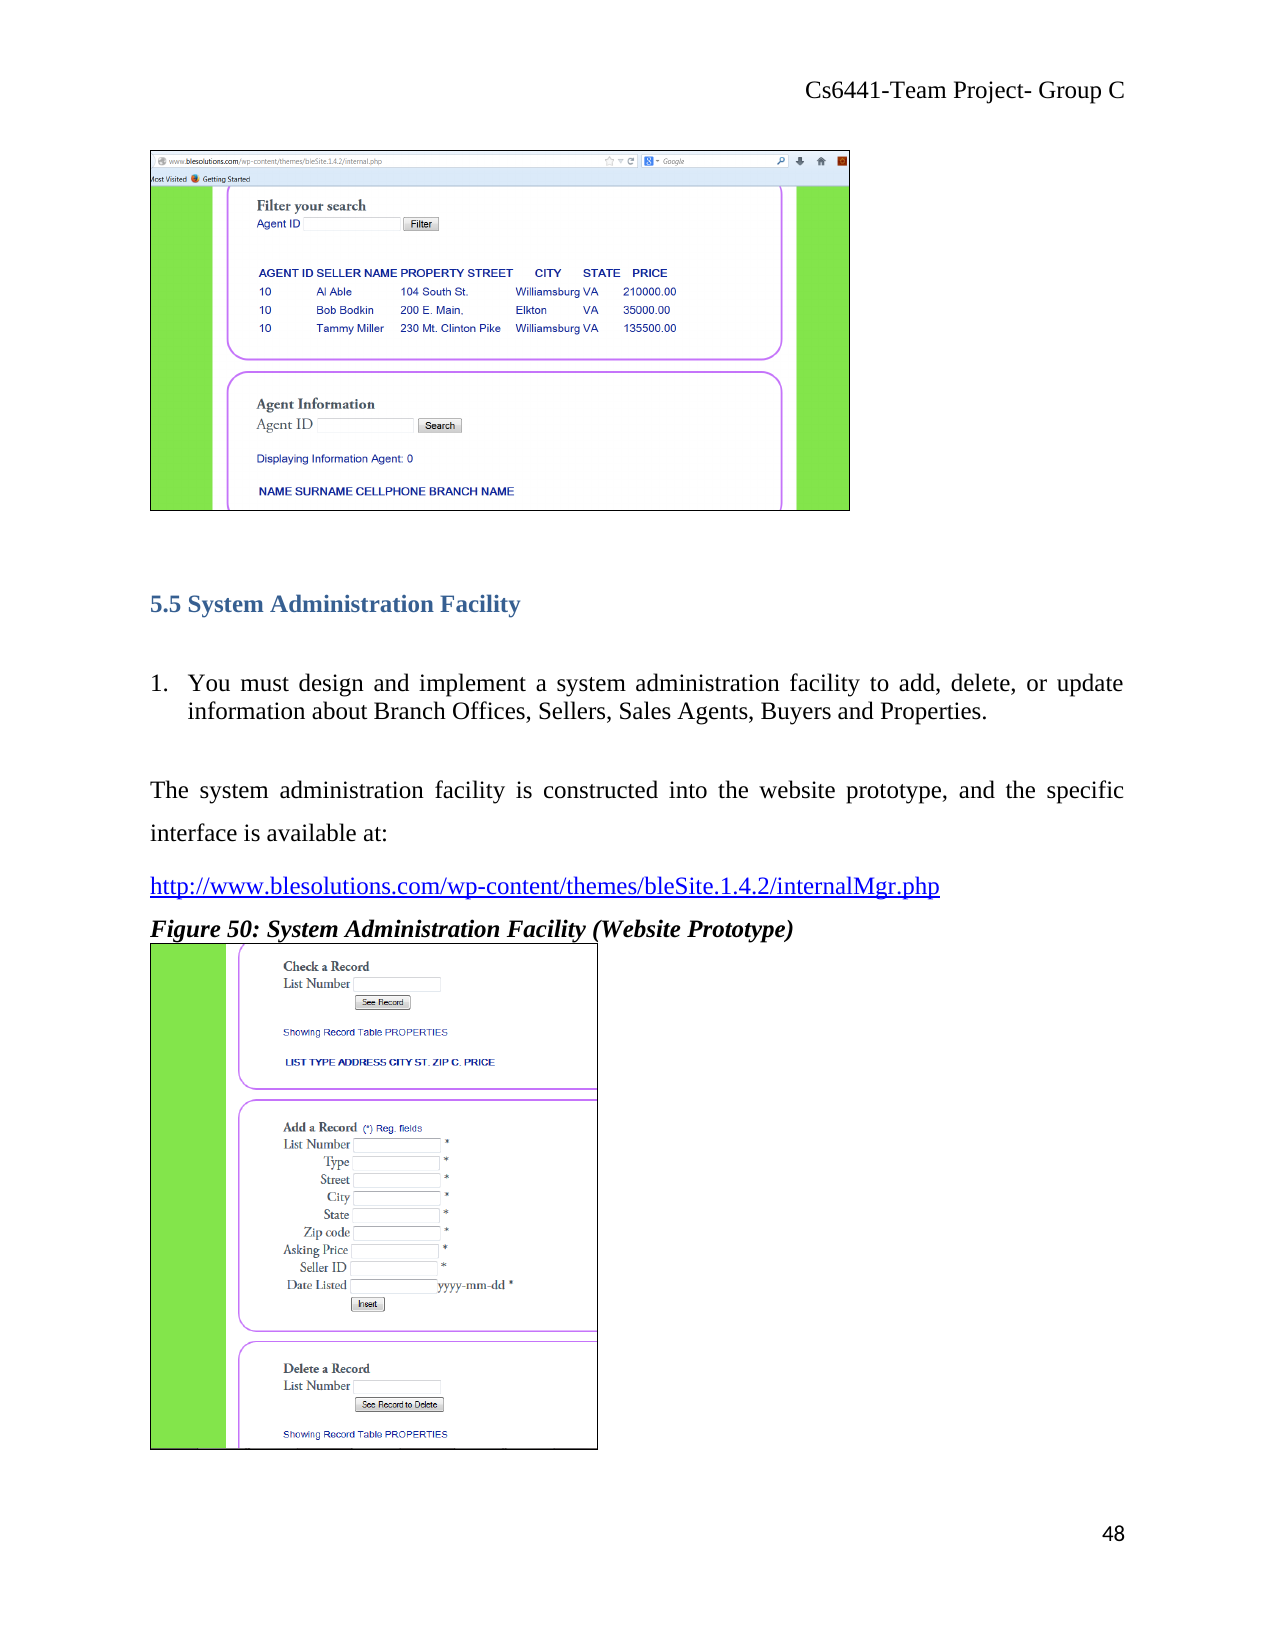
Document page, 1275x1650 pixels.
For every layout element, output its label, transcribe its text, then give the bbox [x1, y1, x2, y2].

list You must design and implement a system administration facility to add, delete, or update information about Branch Offices, Sellers, Sales Agents, Buyers and Properties. [150, 668, 1125, 725]
text The system administration facility is constructed into the website prototype, and the specific interface is available at: [150, 775, 1125, 847]
text Figure 50: System Administration Facility (Website Prototype) [150, 914, 1125, 943]
picture [151, 151, 849, 510]
picture [151, 944, 597, 1449]
text http://www.blesolutions.com/wp-content/themes/bleSite.1.4.2/internalMgr.php [150, 871, 1125, 900]
subtitle 5.5 System Administration Facility [150, 589, 1125, 618]
